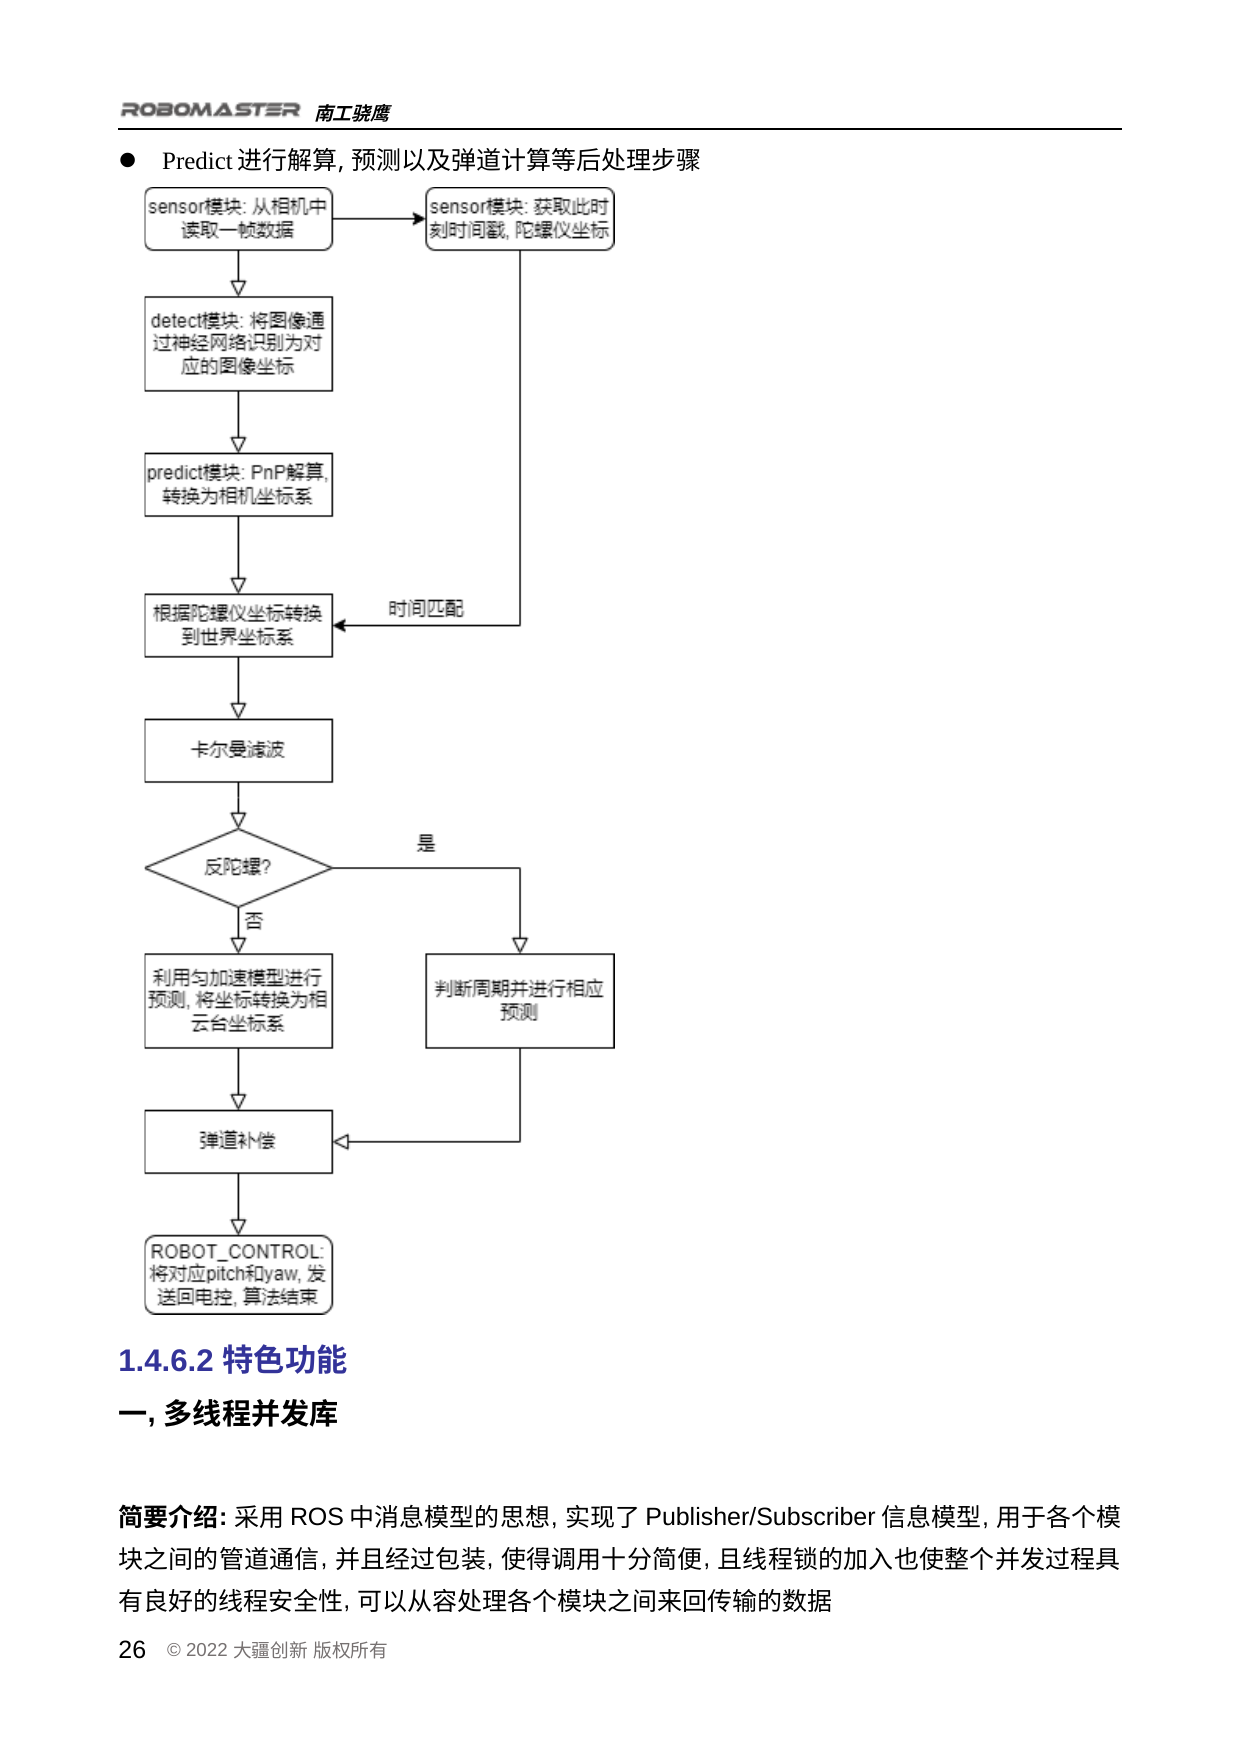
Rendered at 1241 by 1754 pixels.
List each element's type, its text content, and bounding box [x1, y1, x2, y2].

picture [118, 99, 309, 121]
list Predict进行解算, 预测以及弹道计算等后处理步骤 [118, 140, 1122, 177]
text 一, 多线程并发库 [118, 1391, 1122, 1433]
picture [144, 187, 615, 1315]
text 简要介绍: 采用ROS中消息模型的思想, 实现了Publisher/Subscriber信息模型, 用于各个模块之间的管道通信, 并且经过包装, 使得调用十分简便, 且线程锁的加入也使整个并发过程具有良好的线程安全性, 可以从容处理各个模块之间来回传输的数据 [118, 1495, 1122, 1620]
